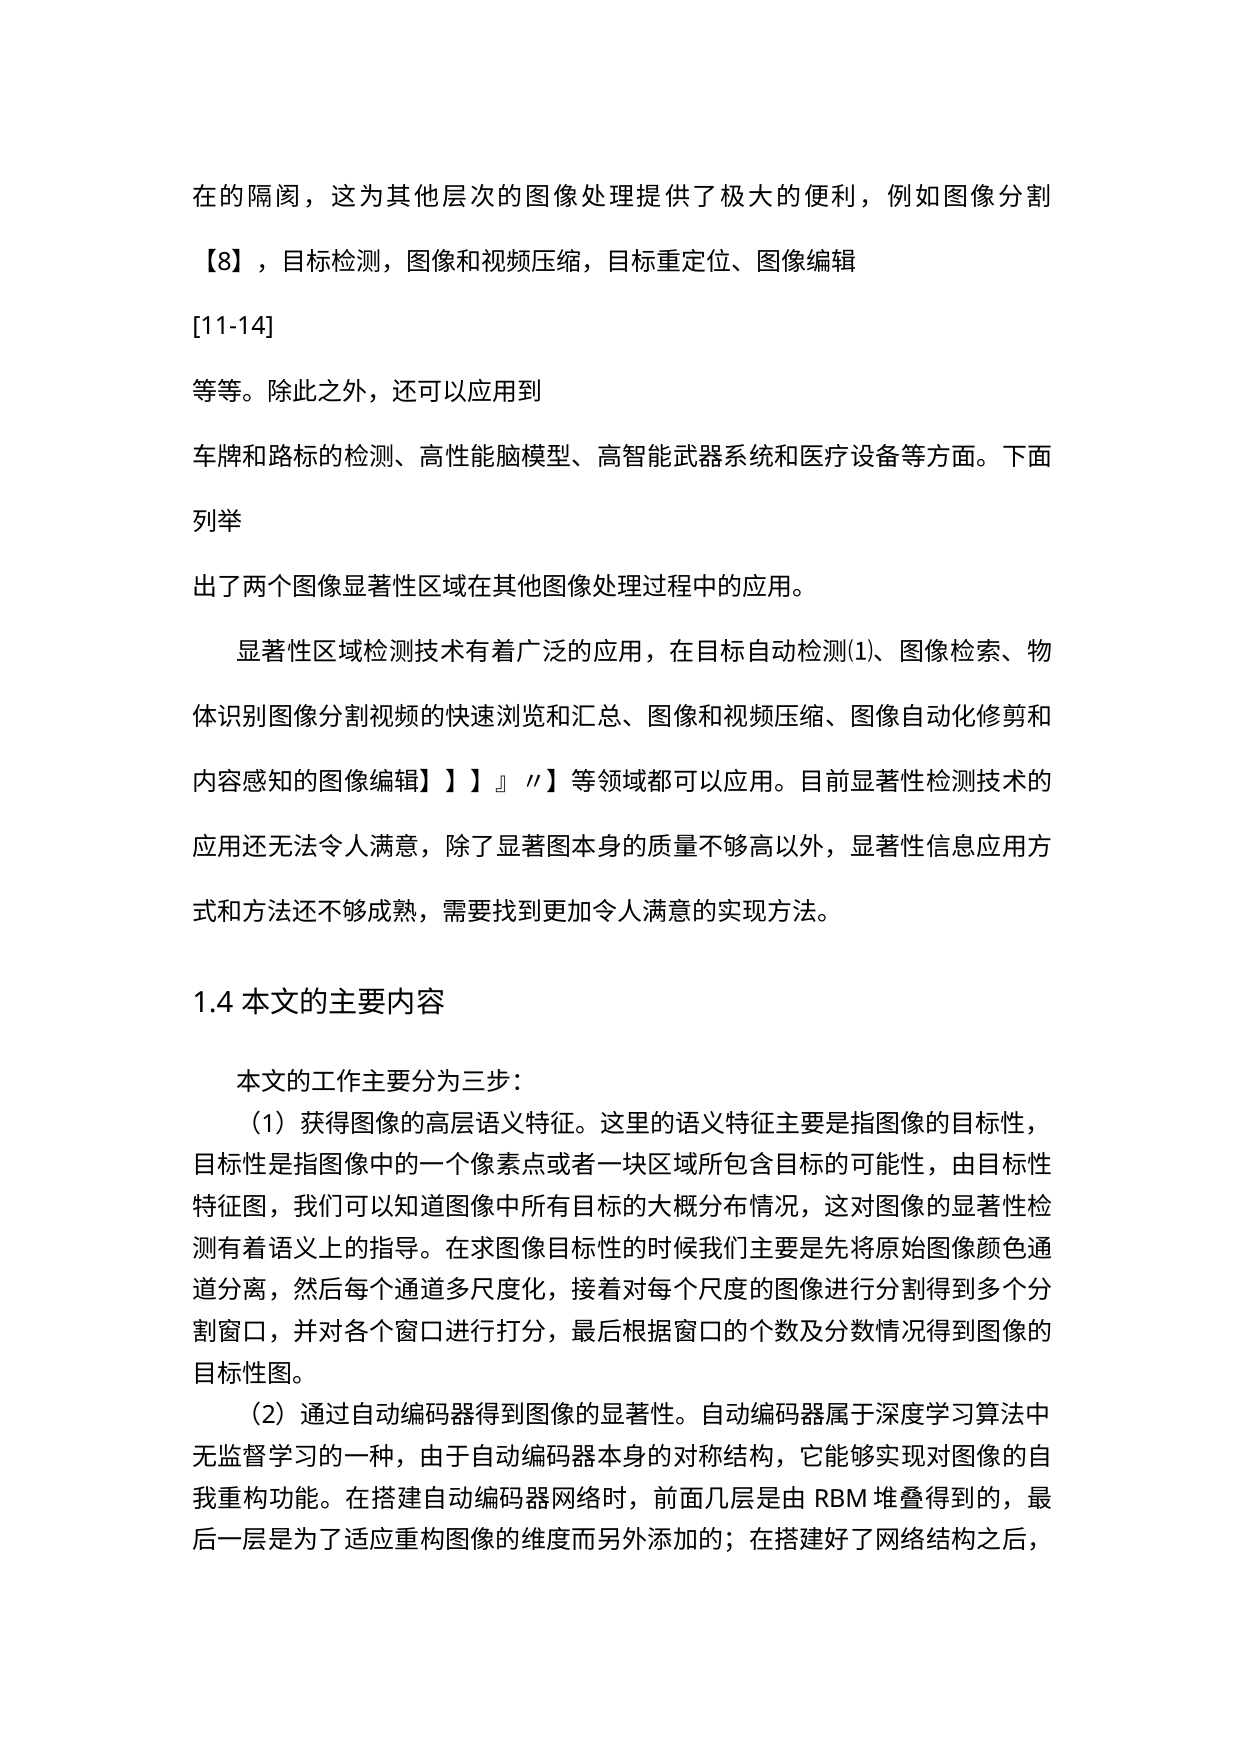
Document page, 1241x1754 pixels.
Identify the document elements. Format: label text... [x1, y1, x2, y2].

text 显著性区域检测技术有着广泛的应用，在目标自动检测⑴、图像检索、物体识别图像分割视频的快速浏览和汇总、图像和视频压缩、图像自动化修剪和内容感知的图像编辑】】】』〃】等领域都可以应用。目前显著性检测技术的应用还无法令人满意，除了显著图本身的质量不够高以外，显著性信息应用方式和方法还不够成熟，需要找到更加令人满意的实现方法。 [192, 617, 1053, 942]
text [11-14] [192, 292, 1053, 357]
list （1）获得图像的高层语义特征。这里的语义特征主要是指图像的目标性，目标性是指图像中的一个像素点或者一块区域所包含目标的可能性，由目标性特征图，我们可以知道图像中所有目标的大概分布情况，这对图像的显著性检测有着语义上的指导。在求图像目标性的时候我们主要是先将原始图像颜色通道分离，然后每个通道多尺度化，接着对每个尺度的图像进行分割得到多个分割窗口，并对各个窗口进行打分，最后根据窗口的个数及分数情况得到图像的目标性图。 [192, 1099, 1053, 1390]
text 车牌和路标的检测、高性能脑模型、高智能武器系统和医疗设备等方面。下面列举 [192, 422, 1053, 552]
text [192, 1390, 1053, 1557]
subtitle 1.4 本文的主要内容 [192, 967, 1053, 1032]
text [192, 162, 1053, 292]
text 等等。除此之外，还可以应用到 [192, 357, 1053, 422]
text 本文的工作主要分为三步： [192, 1057, 1053, 1099]
text 出了两个图像显著性区域在其他图像处理过程中的应用。 [192, 552, 1053, 617]
